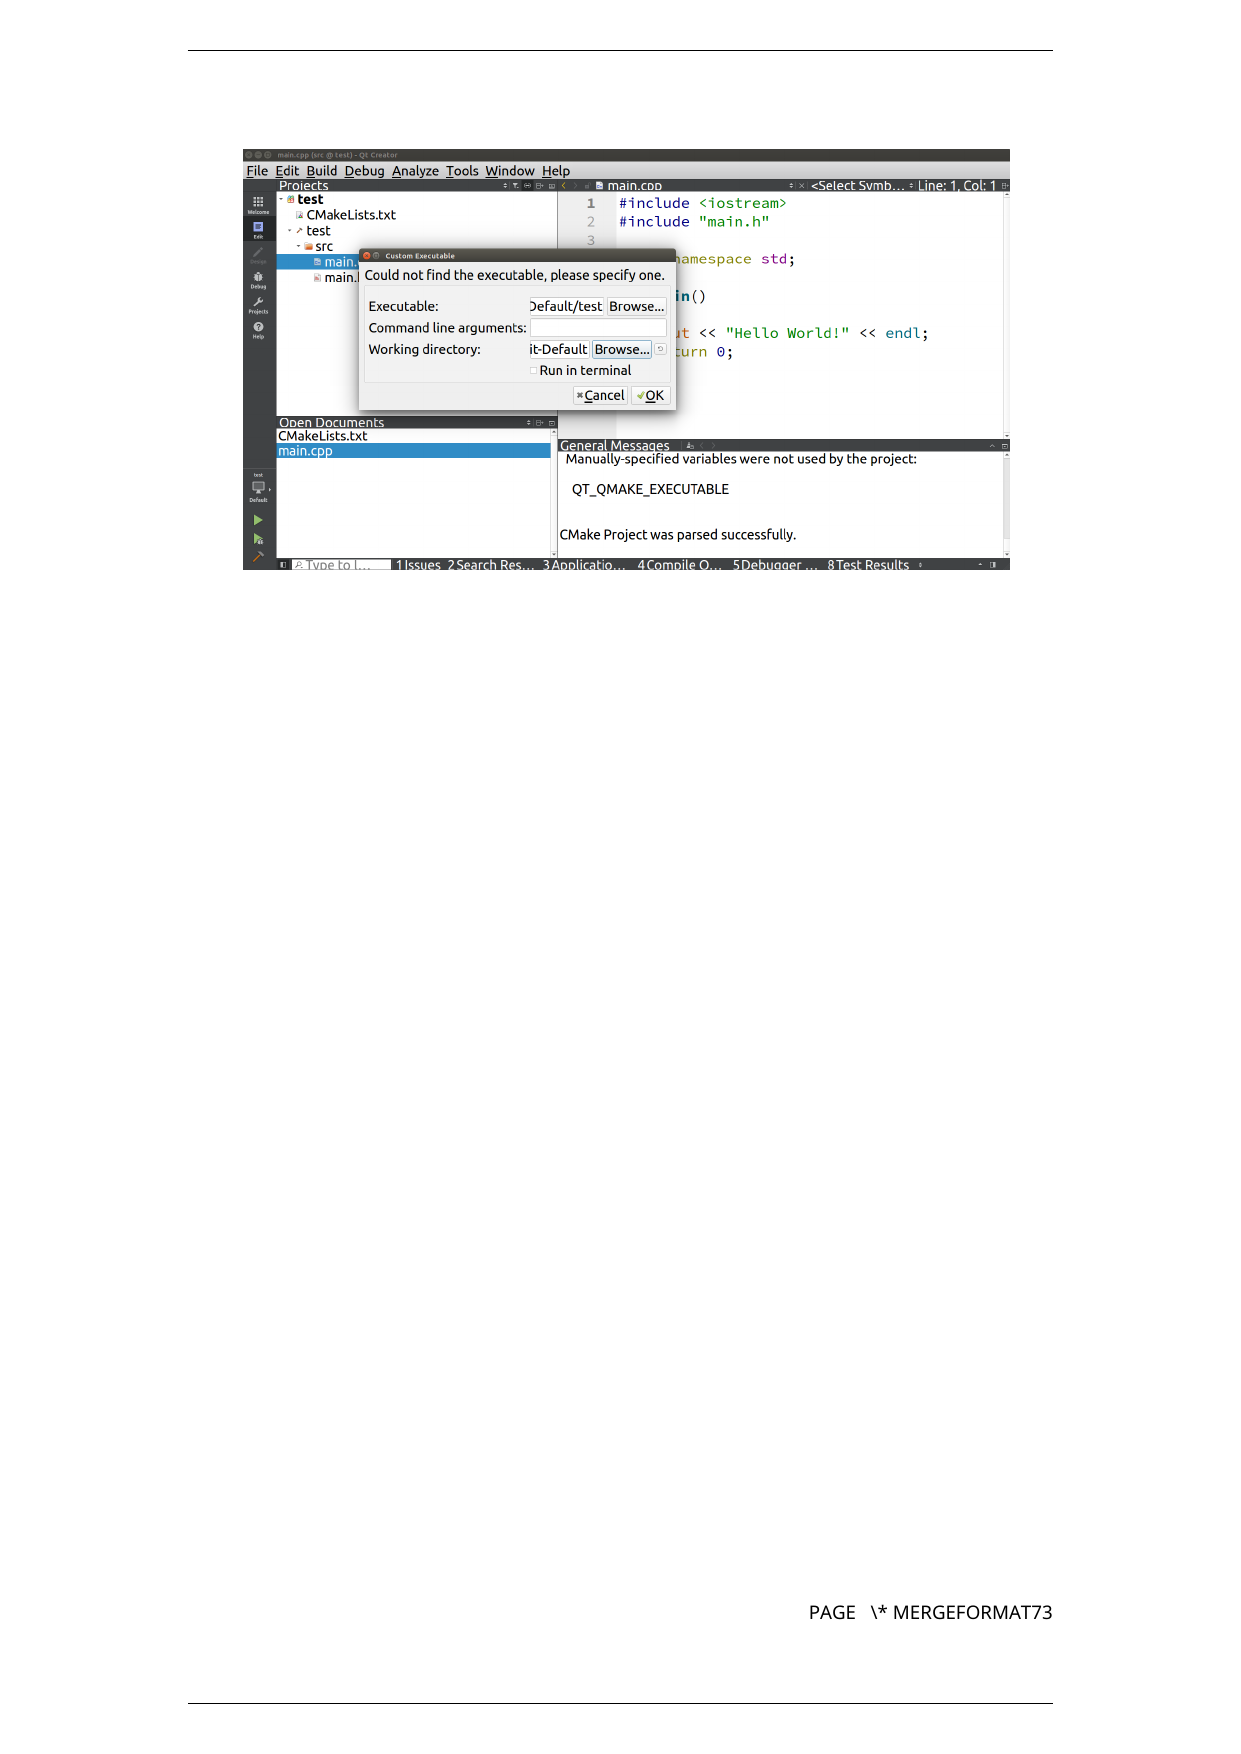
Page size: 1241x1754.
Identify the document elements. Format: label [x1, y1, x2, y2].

picture [243, 149, 1010, 570]
